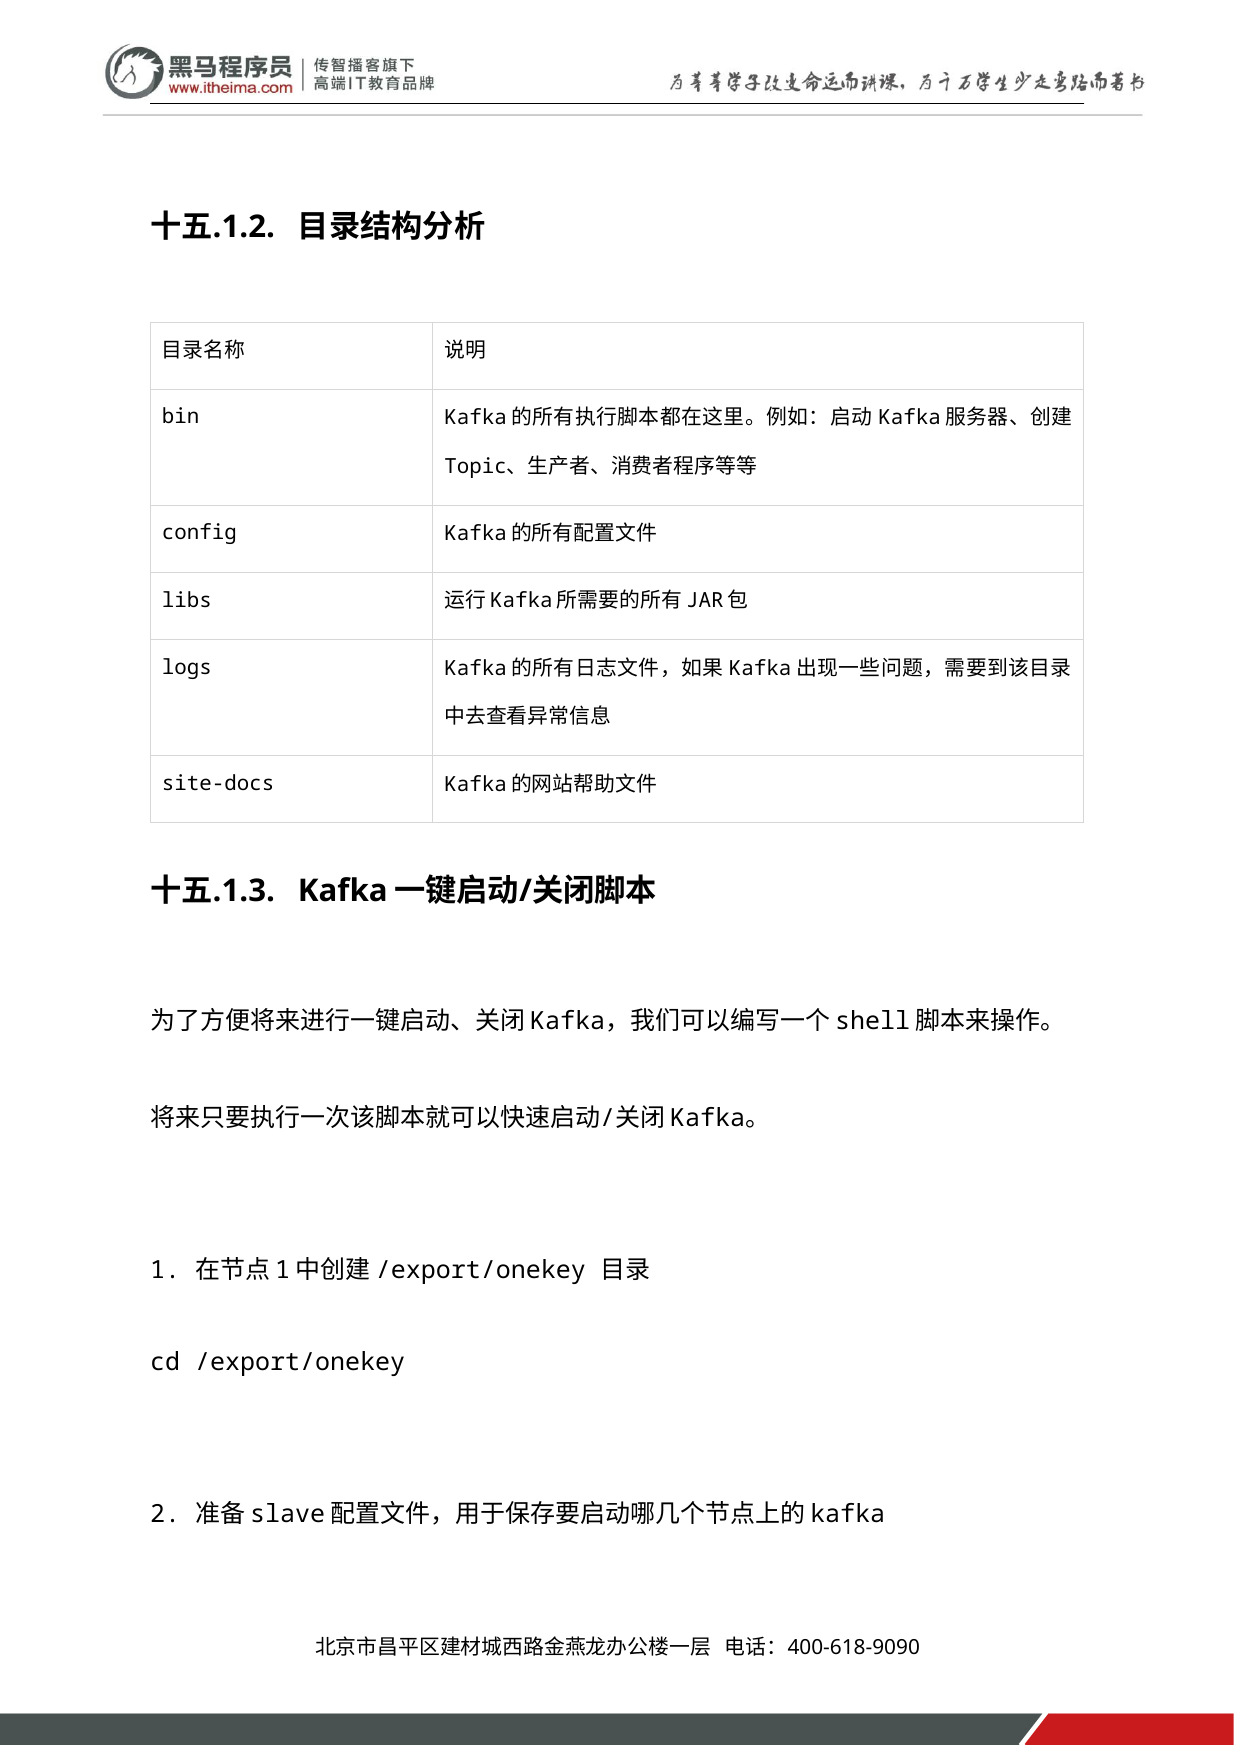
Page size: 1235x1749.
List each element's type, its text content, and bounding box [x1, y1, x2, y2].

table_cell libs [151, 573, 432, 639]
text cd /export/onekey [150, 1328, 1084, 1393]
table_cell 运行Kafka所需要的所有JAR包 [433, 573, 1083, 639]
table_cell site-docs [151, 756, 432, 822]
table_cell logs [151, 640, 432, 755]
table_cell Kafka的所有日志文件，如果Kafka出现一些问题，需要到该目录中去查看异常信息 [433, 640, 1083, 755]
text 为了方便将来进行一键启动、关闭Kafka，我们可以编写一个shell脚本来操作。将来只要执行一次该脚本就可以快速启动/关闭Kafka。 [150, 986, 1084, 1148]
table_cell Kafka的所有配置文件 [433, 506, 1083, 572]
picture [0, 1654, 1234, 1745]
table_cell bin [151, 390, 432, 505]
subtitle 目录结构分析 [150, 192, 1084, 257]
table_header 说明 [433, 323, 1083, 389]
table_header 目录名称 [151, 323, 432, 389]
list 准备slave配置文件，用于保存要启动哪几个节点上的kafka [150, 1479, 1084, 1544]
table_cell Kafka的所有执行脚本都在这里。例如：启动Kafka服务器、创建Topic、生产者、消费者程序等等 [433, 390, 1083, 505]
table_cell Kafka的网站帮助文件 [433, 756, 1083, 822]
subtitle Kafka一键启动/关闭脚本 [150, 856, 1084, 921]
picture [0, 0, 1235, 123]
table_cell config [151, 506, 432, 572]
list 在节点1中创建 /export/onekey 目录 [150, 1235, 1084, 1300]
